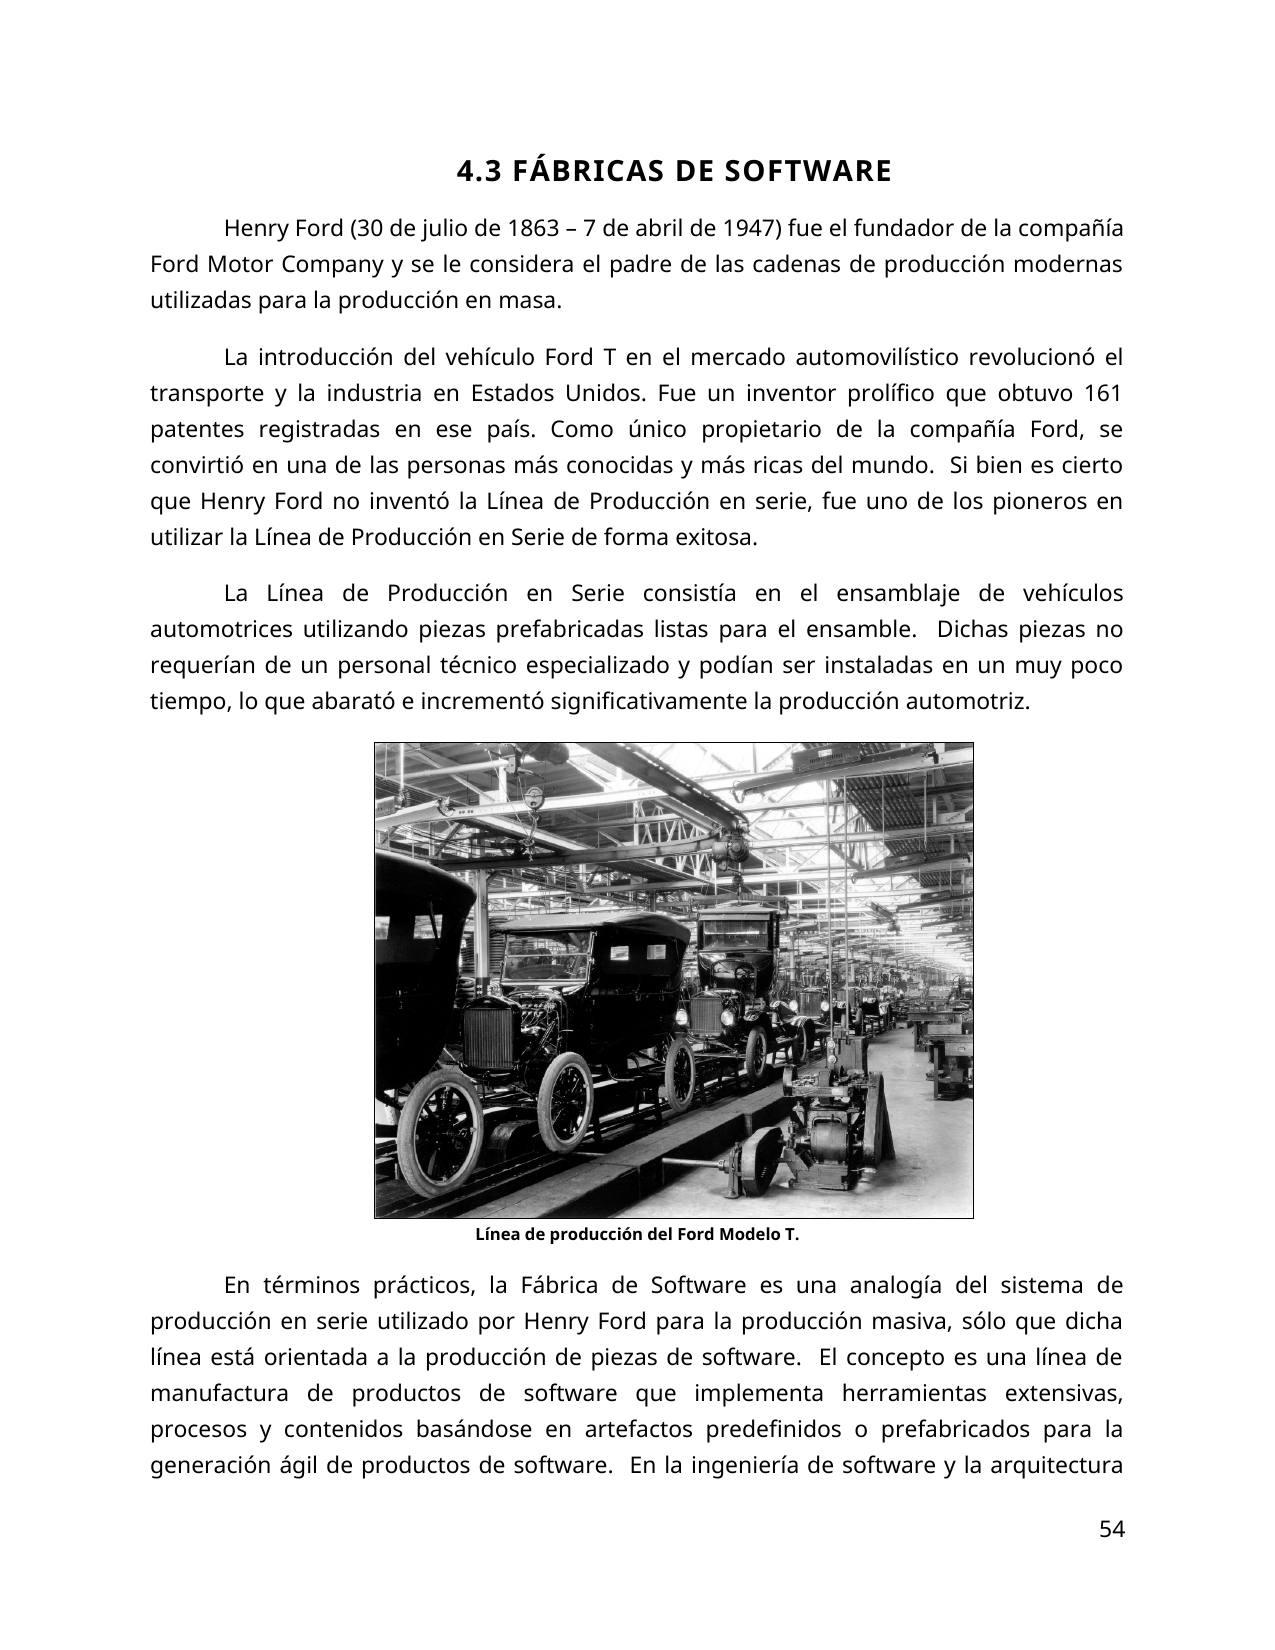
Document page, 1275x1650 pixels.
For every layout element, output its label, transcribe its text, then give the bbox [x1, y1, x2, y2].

text La Línea de Producción en Serie consistía en el ensamblaje de vehículos automotrices utilizando piezas prefabricadas listas para el ensamble. Dichas piezas no requerían de un personal técnico especializado y podían ser instaladas en un muy poco tiempo, lo que abarató e incrementó significativamente la producción automotriz. [150, 577, 1125, 716]
text Henry Ford (30 de julio de 1863 – 7 de abril de 1947) fue el fundador de la compañía Ford Motor Company y se le considera el padre de las cadenas de producción modernas utilizadas para la producción en masa. [150, 212, 1125, 315]
text Línea de producción del Ford Modelo T. [150, 742, 1125, 1245]
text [150, 1269, 1125, 1480]
text La introducción del vehículo Ford T en el mercado automovilístico revolucionó el transporte y la industria en Estados Unidos. Fue un inventor prolífico que obtuvo 161 patentes registradas en ese país. Como único propietario de la compañía Ford, se convirtió en una de las personas más conocidas y más ricas del mundo. Si bien es cierto que Henry Ford no inventó la Línea de Producción en serie, fue uno de los pioneros en utilizar la Línea de Producción en Serie de forma exitosa. [150, 341, 1125, 552]
subtitle 4.3 Fábricas de software [150, 150, 1125, 190]
